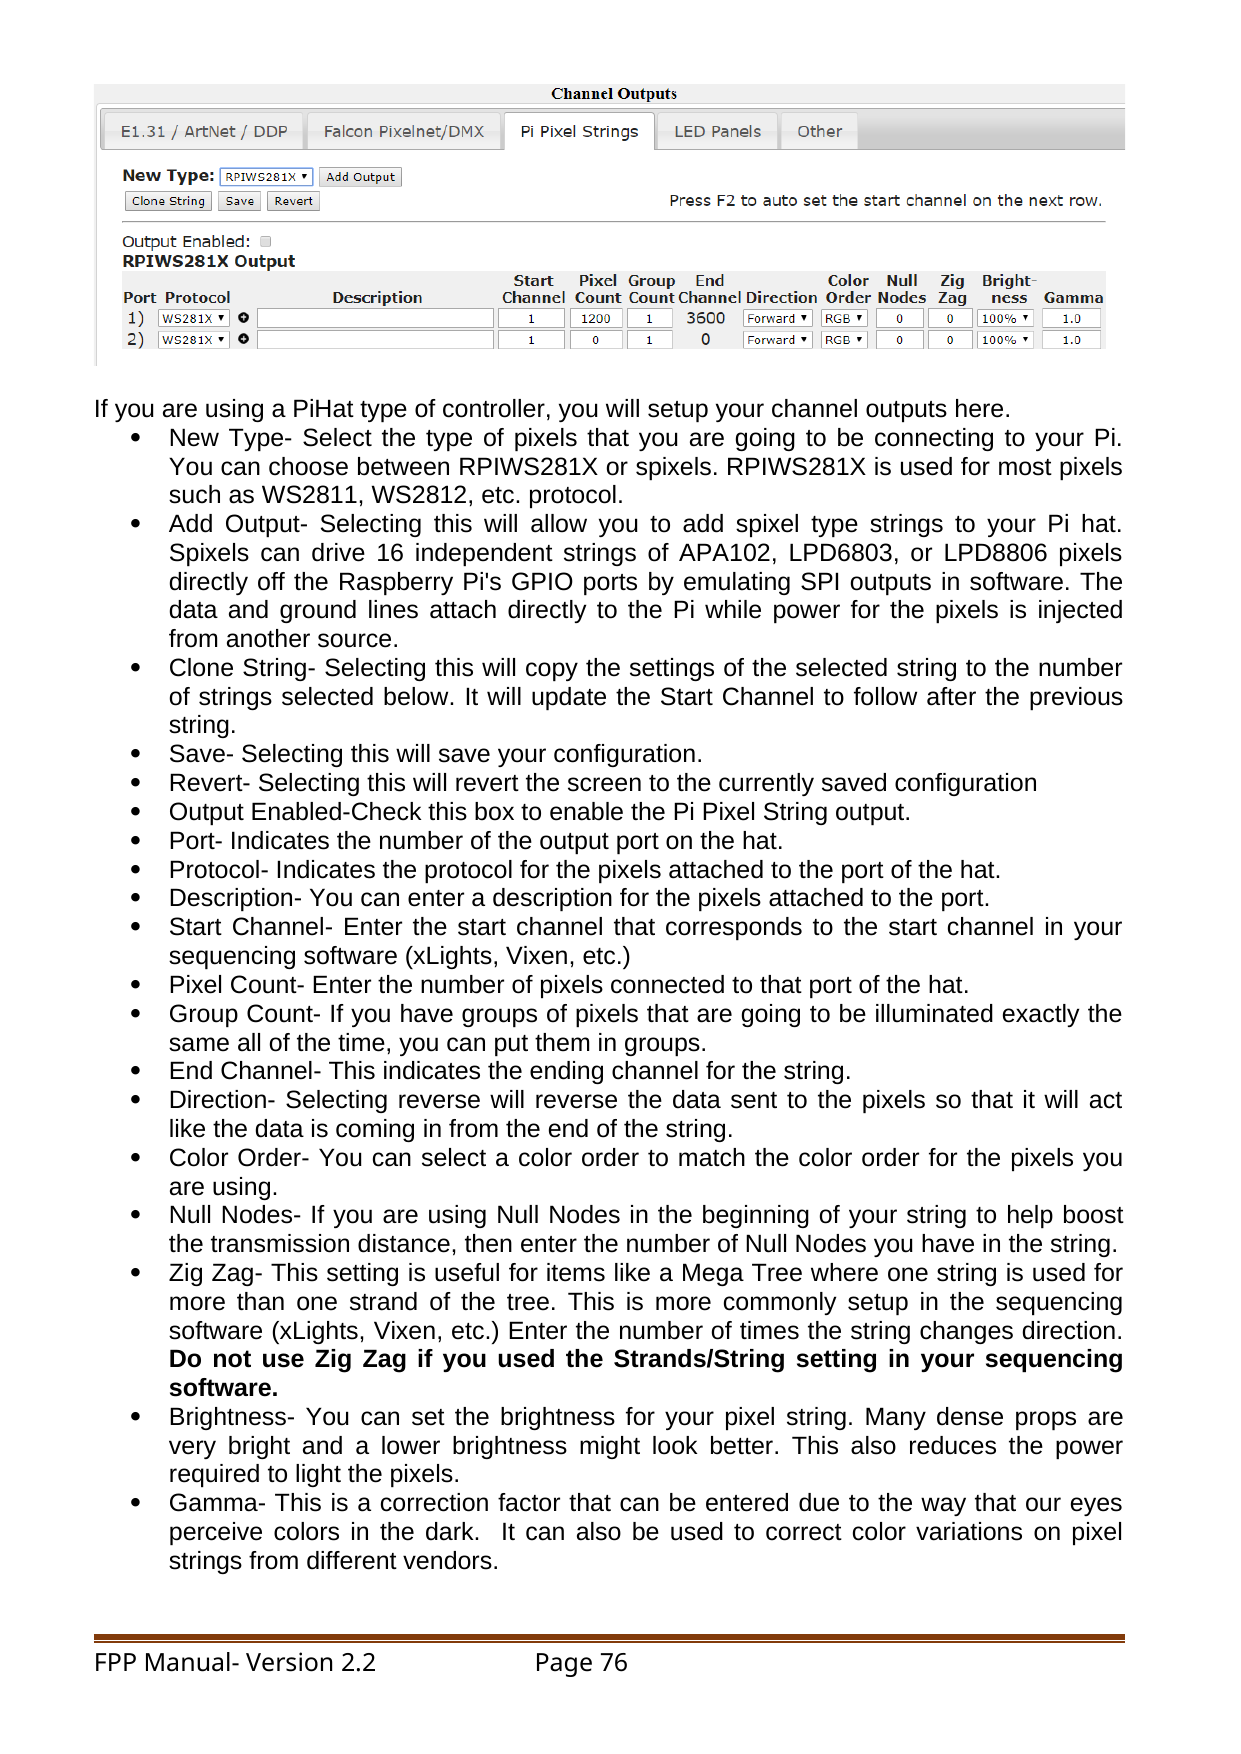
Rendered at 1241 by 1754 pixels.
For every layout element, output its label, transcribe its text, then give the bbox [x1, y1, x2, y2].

list Revert- Selecting this will revert the screen to the currently saved configuration [131, 768, 1125, 797]
list New Type- Select the type of pixels that you are going to be connecting to your Pi. You can choose between RPIWS281X or spixels. RPIWS281X is used for most pixels such as WS2811, WS2812, etc. protocol. [131, 423, 1125, 509]
list Pixel Count- Enter the number of pixels connected to that port of the hat. [131, 970, 1125, 999]
list Brightness- You can set the brightness for your pixel string. Many dense props are very bright and a lower brightness might look better. This also reduces the power required to light the pixels. [131, 1402, 1125, 1488]
list Protocol- Indicates the protocol for the pixels attached to the port of the hat. [131, 854, 1125, 883]
text If you are using a PiHat type of controller, you will setup your channel outputs here. [94, 394, 1125, 423]
list End Channel- This indicates the ending channel for the string. [131, 1056, 1125, 1085]
list Description- You can enter a description for the pixels attached to the port. [131, 883, 1125, 912]
list Add Output- Selecting this will allow you to add spixel type strings to your Pi hat. Spixels can drive 16 independent strings of APA102, LPD6803, or LPD8806 pixels directly off the Raspberry Pi's GPIO ports by emulating SPI outputs in software. The data and ground lines attach directly to the Pi while power for the pixels is injected from another source. [131, 509, 1125, 653]
list Color Order- You can select a color order to match the color order for the pixels you are using. [131, 1143, 1125, 1200]
list Save- Selecting this will save your configuration. [131, 739, 1125, 768]
list Null Nodes- If you are using Null Nodes in the beginning of your string to help boost the transmission distance, then enter the number of Null Nodes you have in the string. [131, 1200, 1125, 1258]
list Group Count- If you have groups of pixels that are going to be illuminated exactly the same all of the time, you can put them in groups. [131, 999, 1125, 1056]
list Output Enabled-Check this box to enable the Pi Pixel String output. [131, 797, 1125, 826]
picture [93, 84, 1125, 366]
list Zig Zag- This setting is useful for items like a Mega Tree where one string is used for more than one strand of the tree. This is more commonly setup in the sequencing software (xLights, Vixen, etc.) Enter the number of times the string changes direction. Do not use Zig Zag if you used the Strands/String setting in your sequencing software. [131, 1258, 1125, 1402]
list Direction- Selecting reverse will reverse the data sent to the pixels so that it will act like the data is coming in from the end of the string. [131, 1085, 1125, 1143]
list Clone String- Selecting this will copy the settings of the selected string to the number of strings selected below. It will update the Start Channel to follow after the previous string. [131, 653, 1125, 739]
list Port- Indicates the number of the output port on the hat. [131, 826, 1125, 854]
list Gamma- This is a correction factor that can be entered due to the way that our eyes perceive colors in the dark. It can also be used to correct color variations on pixel strings from different vendors. [131, 1488, 1125, 1574]
list Start Channel- Enter the start channel that corresponds to the start channel in your sequencing software (xLights, Vixen, etc.) [131, 912, 1125, 970]
